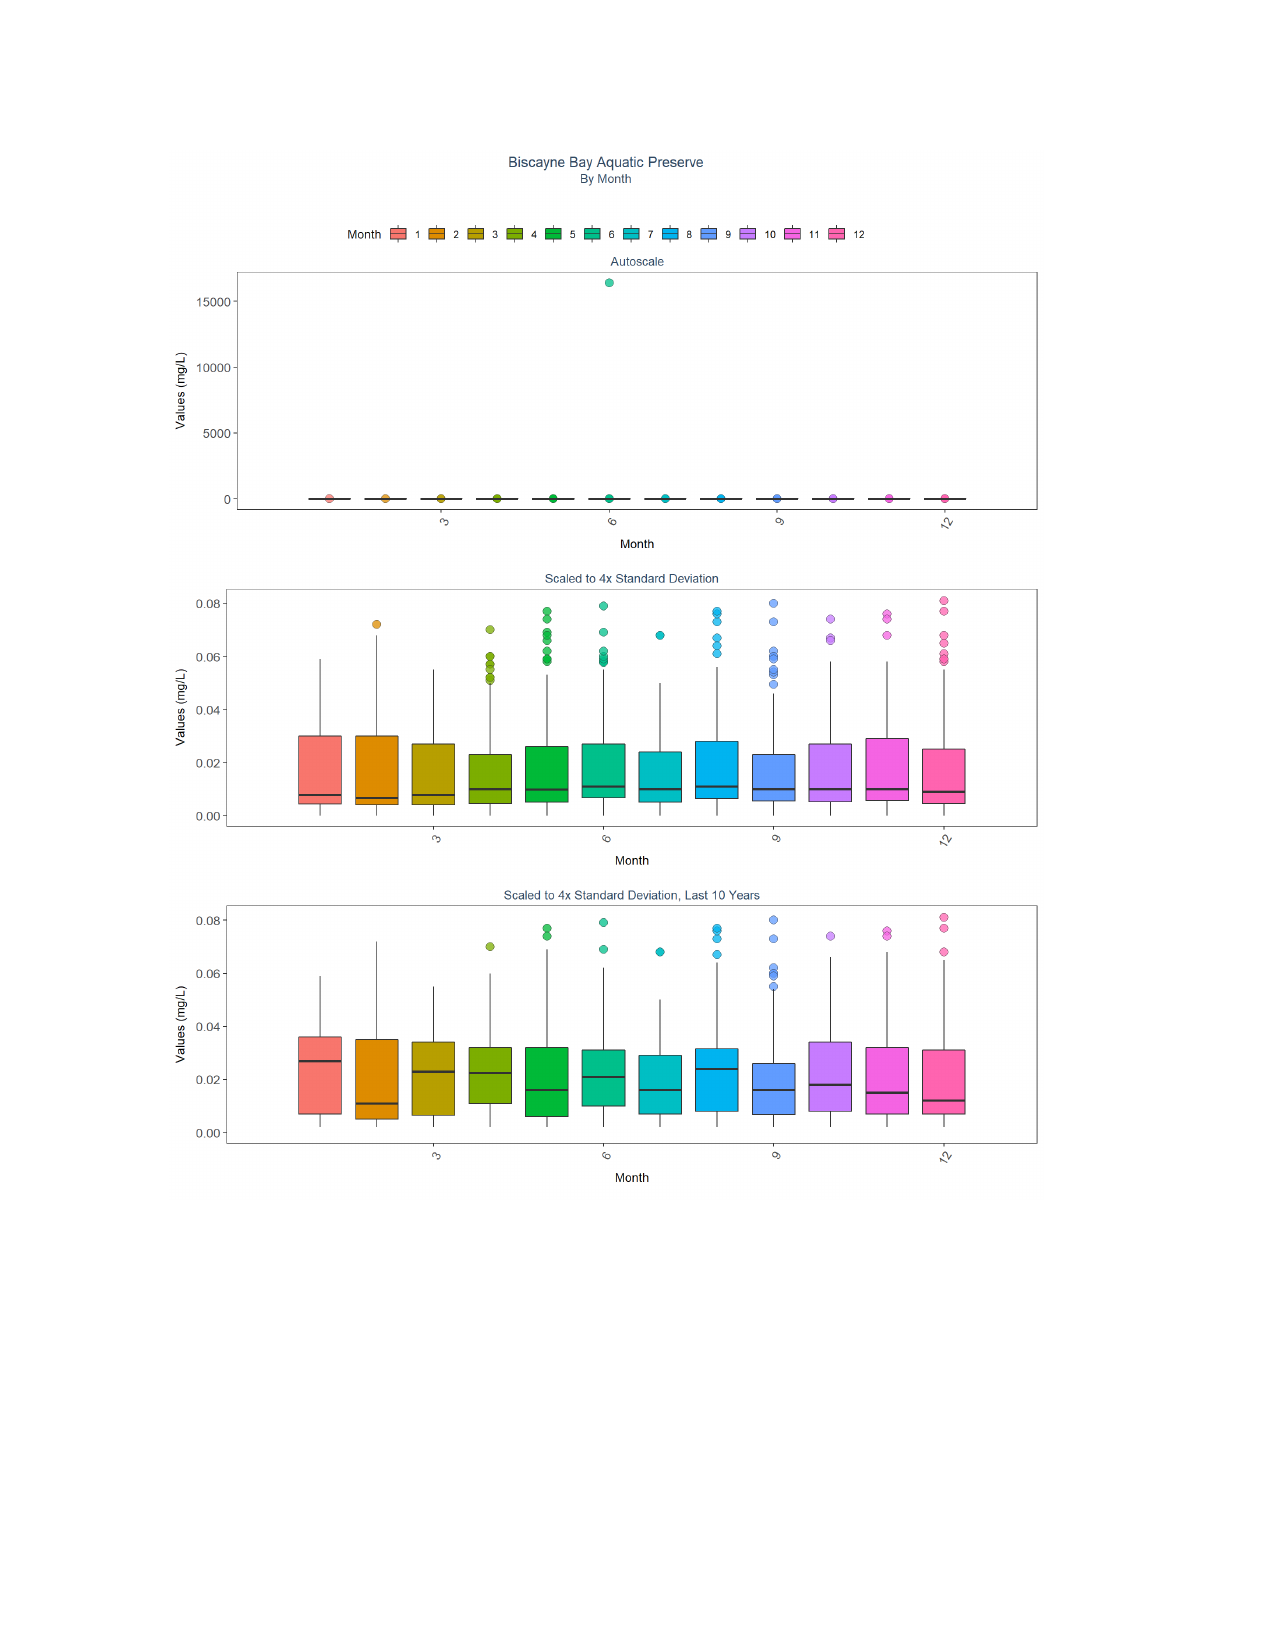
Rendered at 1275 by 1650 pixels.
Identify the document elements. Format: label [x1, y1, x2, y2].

picture [168, 150, 1044, 1200]
